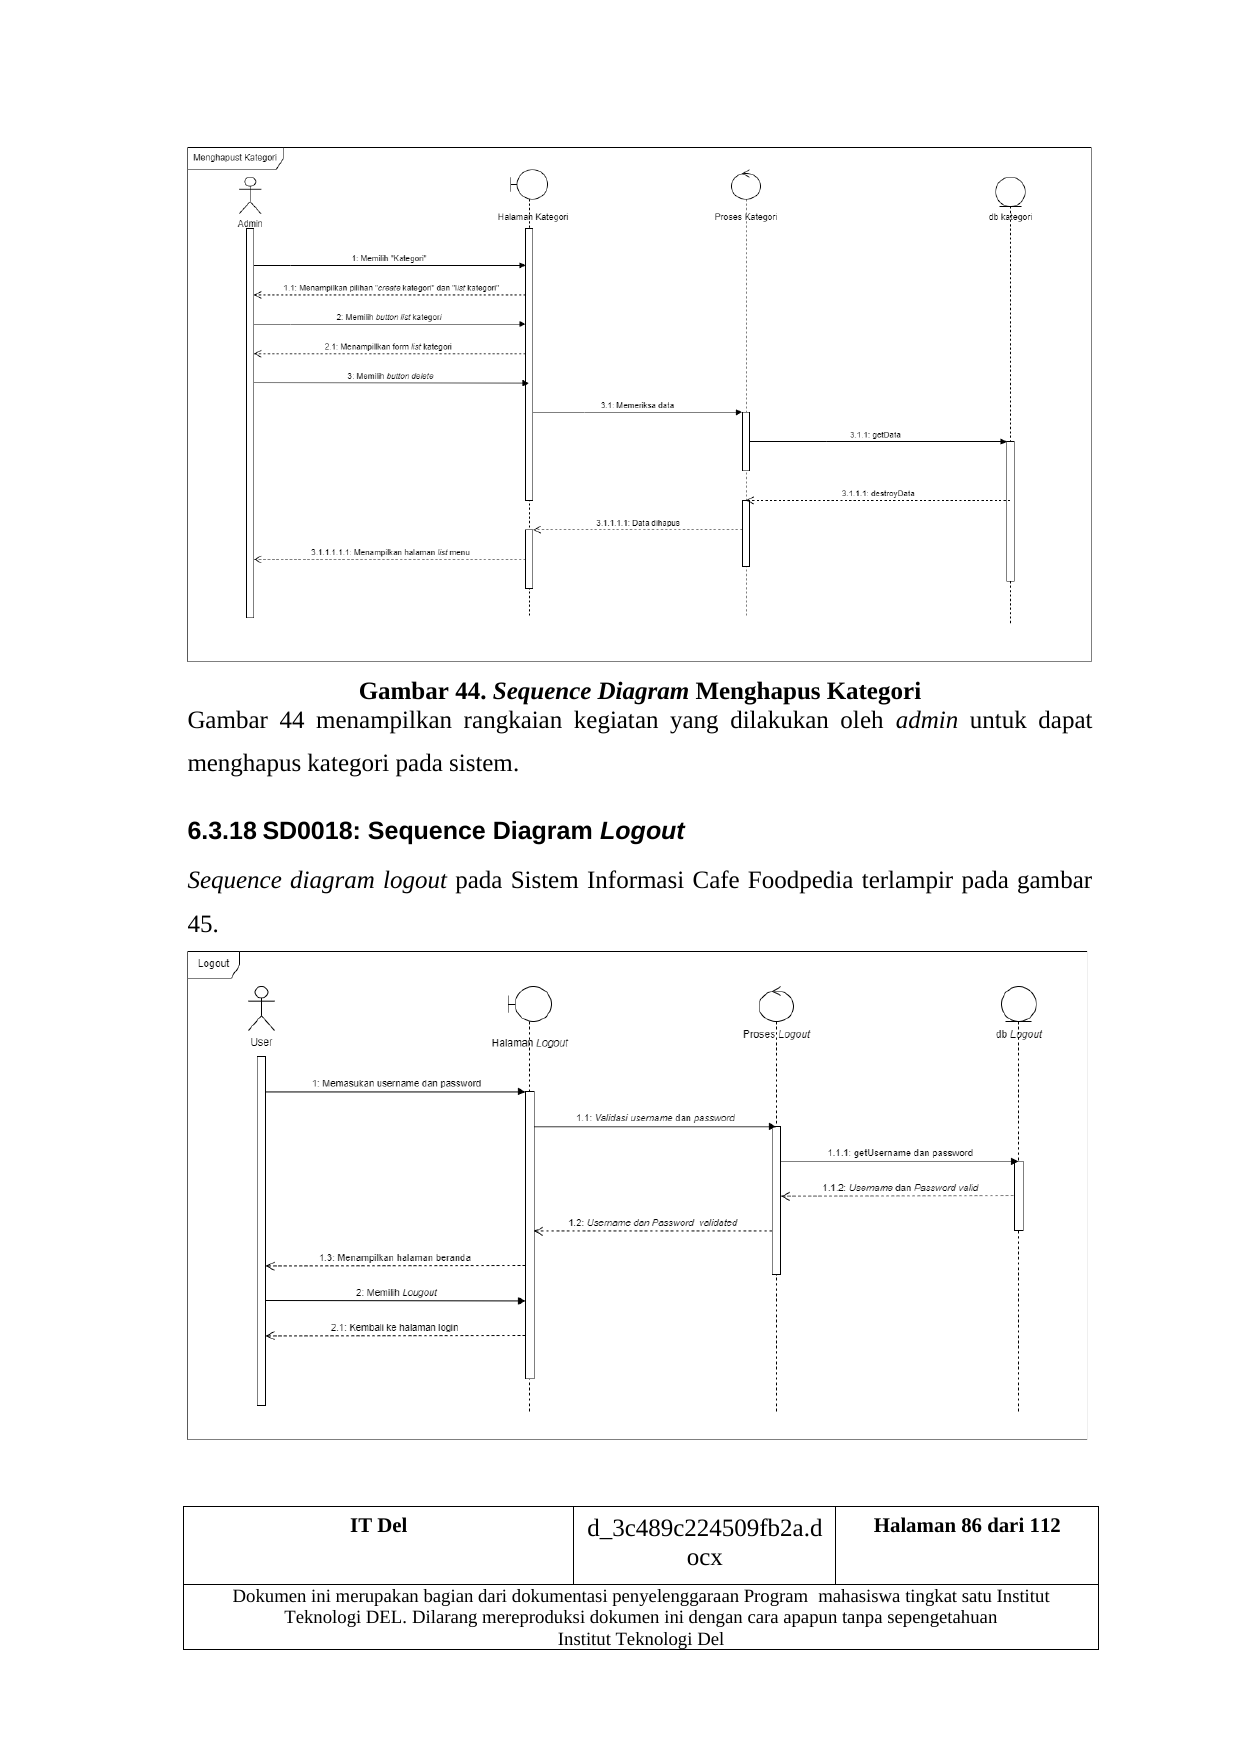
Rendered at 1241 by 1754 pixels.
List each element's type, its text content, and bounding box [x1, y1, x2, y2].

subtitle SD0018: Sequence Diagram Logout [187, 816, 1092, 845]
picture [187, 147, 1092, 662]
text Sequence diagram logout pada Sistem Informasi Cafe Foodpedia terlampir pada gambar 45. [187, 866, 1092, 937]
picture [187, 951, 1088, 1440]
text Gambar 44. Sequence Diagram Menghapus Kategori [187, 676, 1092, 705]
text Gambar 44 menampilkan rangkaian kegiatan yang dilakukan oleh admin untuk dapat menghapus kategori pada sistem. [187, 705, 1092, 777]
